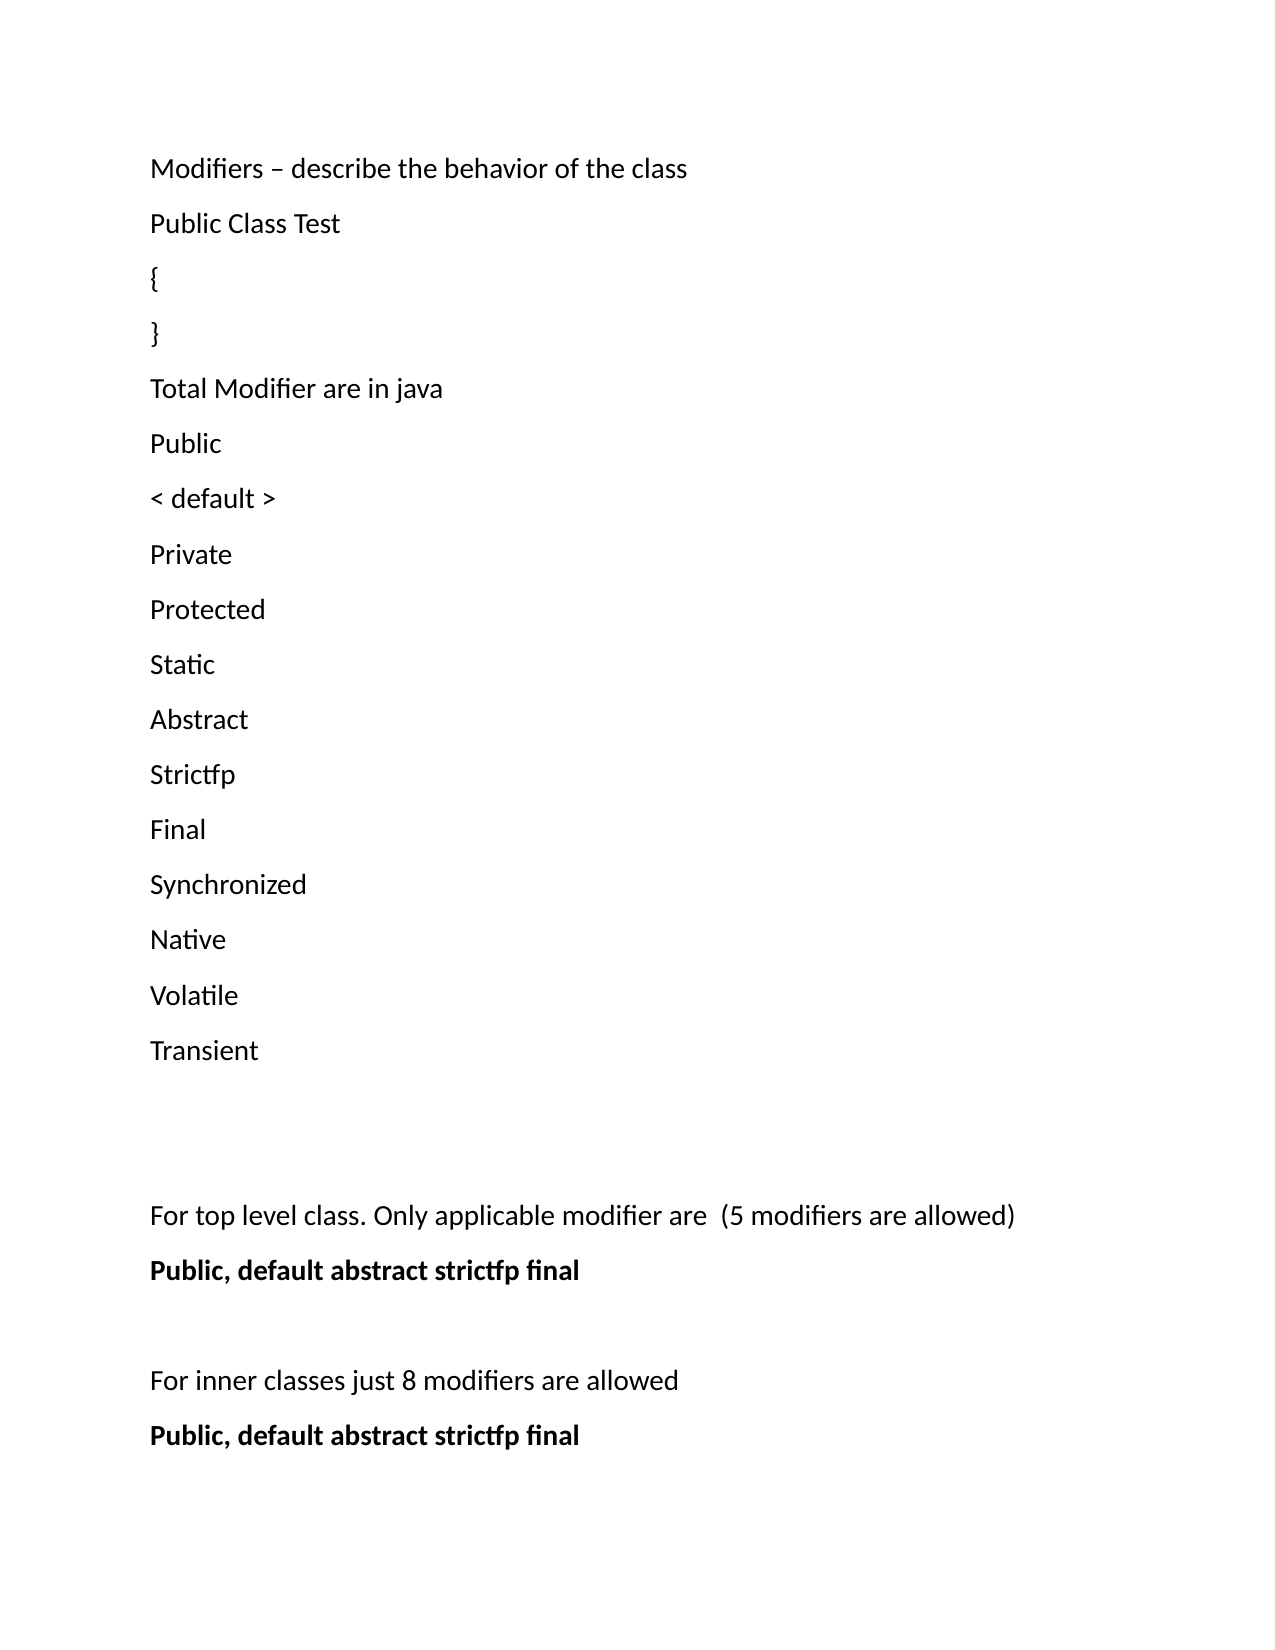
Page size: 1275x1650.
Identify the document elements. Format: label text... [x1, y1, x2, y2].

text Protected [150, 591, 1125, 626]
text Synchronized [150, 866, 1125, 902]
text Total Modifier are in java [150, 370, 1125, 406]
text Static [150, 646, 1125, 682]
text Public [150, 426, 1125, 461]
text Native [150, 921, 1125, 957]
text For inner classes just 8 modifiers are allowed [150, 1362, 1125, 1398]
text { [150, 260, 1125, 296]
text Final [150, 811, 1125, 847]
text Transient [150, 1032, 1125, 1067]
text Public Class Test [150, 205, 1125, 241]
text Abstract [150, 701, 1125, 737]
text Strictfp [150, 756, 1125, 792]
text Public, default abstract strictfp final [150, 1417, 1125, 1453]
text Public, default abstract strictfp final [150, 1252, 1125, 1288]
text } [150, 315, 1125, 351]
text Modifiers – describe the behavior of the class [150, 150, 1125, 186]
text < default > [150, 481, 1125, 516]
text Volatile [150, 977, 1125, 1012]
text For top level class. Only applicable modifier are (5 modifiers are allowed) [150, 1197, 1125, 1233]
text Private [150, 536, 1125, 571]
